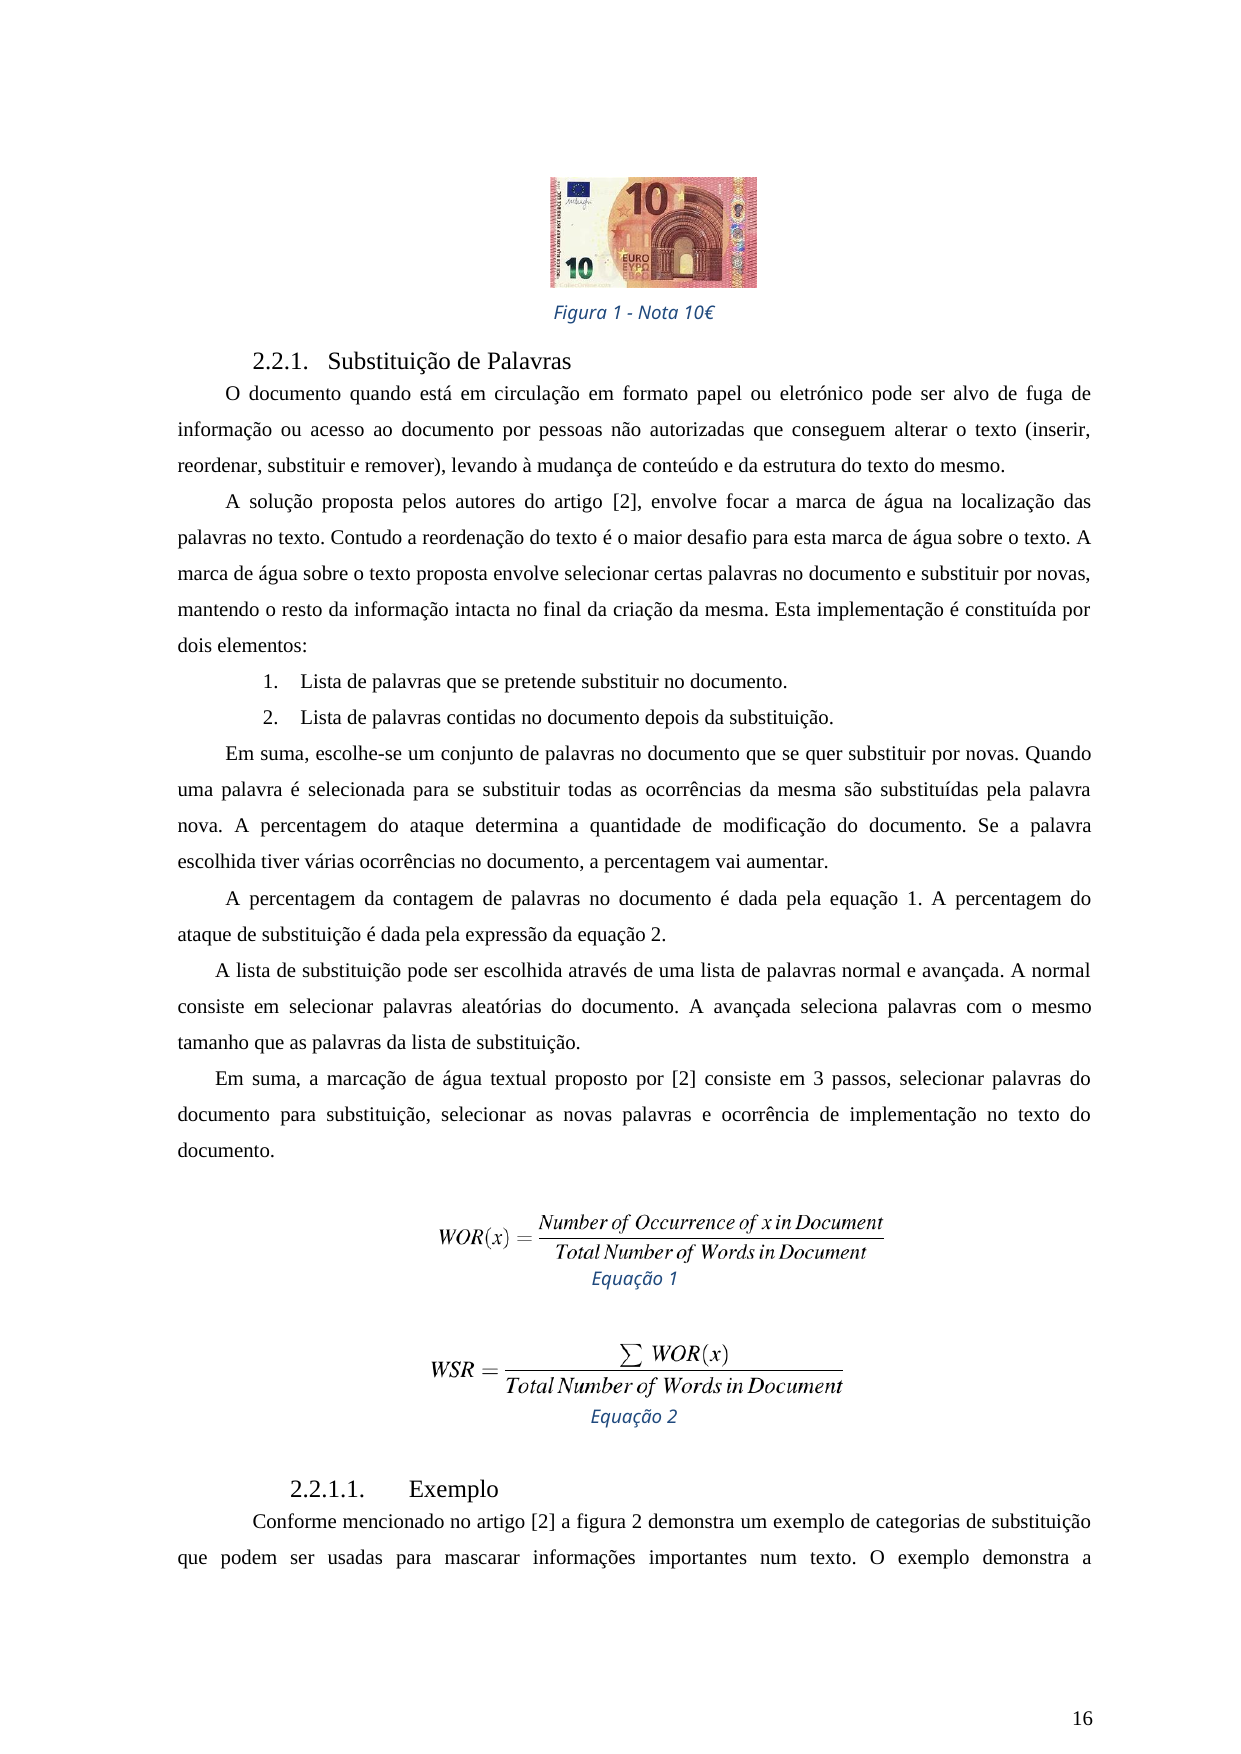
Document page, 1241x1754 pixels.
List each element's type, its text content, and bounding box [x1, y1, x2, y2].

text Em suma, escolhe-se um conjunto de palavras no documento que se quer substituir por novas. Quando uma palavra é selecionada para se substituir todas as ocorrências da mesma são substituídas pela palavra nova. A percentagem do ataque determina a quantidade de modificação do documento. Se a palavra escolhida tiver várias ocorrências no documento, a percentagem vai aumentar. [177, 741, 1092, 873]
text Figura 1 - Nota 10€ [177, 299, 1092, 325]
picture [410, 1335, 860, 1404]
subtitle Substituição de Palavras [252, 346, 1092, 375]
text Equação 1 [177, 1265, 1092, 1291]
text Equação 2 [177, 1404, 1092, 1429]
text A lista de substituição pode ser escolhida através de uma lista de palavras normal e avançada. A normal consiste em selecionar palavras aleatórias do documento. A avançada seleciona palavras com o mesmo tamanho que as palavras da lista de substituição. [177, 958, 1092, 1054]
picture [550, 177, 757, 288]
text A percentagem da contagem de palavras no documento é dada pela equação 1. A percentagem do ataque de substituição é dada pela expressão da equação 2. [177, 886, 1092, 946]
text Em suma, a marcação de água textual proposto por [2] consiste em 3 passos, selecionar palavras do documento para substituição, selecionar as novas palavras e ocorrência de implementação no texto do documento. [177, 1066, 1092, 1162]
picture [424, 1197, 894, 1266]
subtitle Exemplo [290, 1474, 1092, 1503]
list Lista de palavras que se pretende substituir no documento. [263, 669, 1092, 693]
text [177, 1509, 1092, 1569]
text A solução proposta pelos autores do artigo [2], envolve focar a marca de água na localização das palavras no texto. Contudo a reordenação do texto é o maior desafio para esta marca de água sobre o texto. A marca de água sobre o texto proposta envolve selecionar certas palavras no documento e substituir por novas, mantendo o resto da informação intacta no final da criação da mesma. Esta implementação é constituída por dois elementos: [177, 489, 1092, 657]
list Lista de palavras contidas no documento depois da substituição. [263, 705, 1092, 729]
text O documento quando está em circulação em formato papel ou eletrónico pode ser alvo de fuga de informação ou acesso ao documento por pessoas não autorizadas que conseguem alterar o texto (inserir, reordenar, substituir e remover), levando à mudança de conteúdo e da estrutura do texto do mesmo. [177, 381, 1092, 477]
